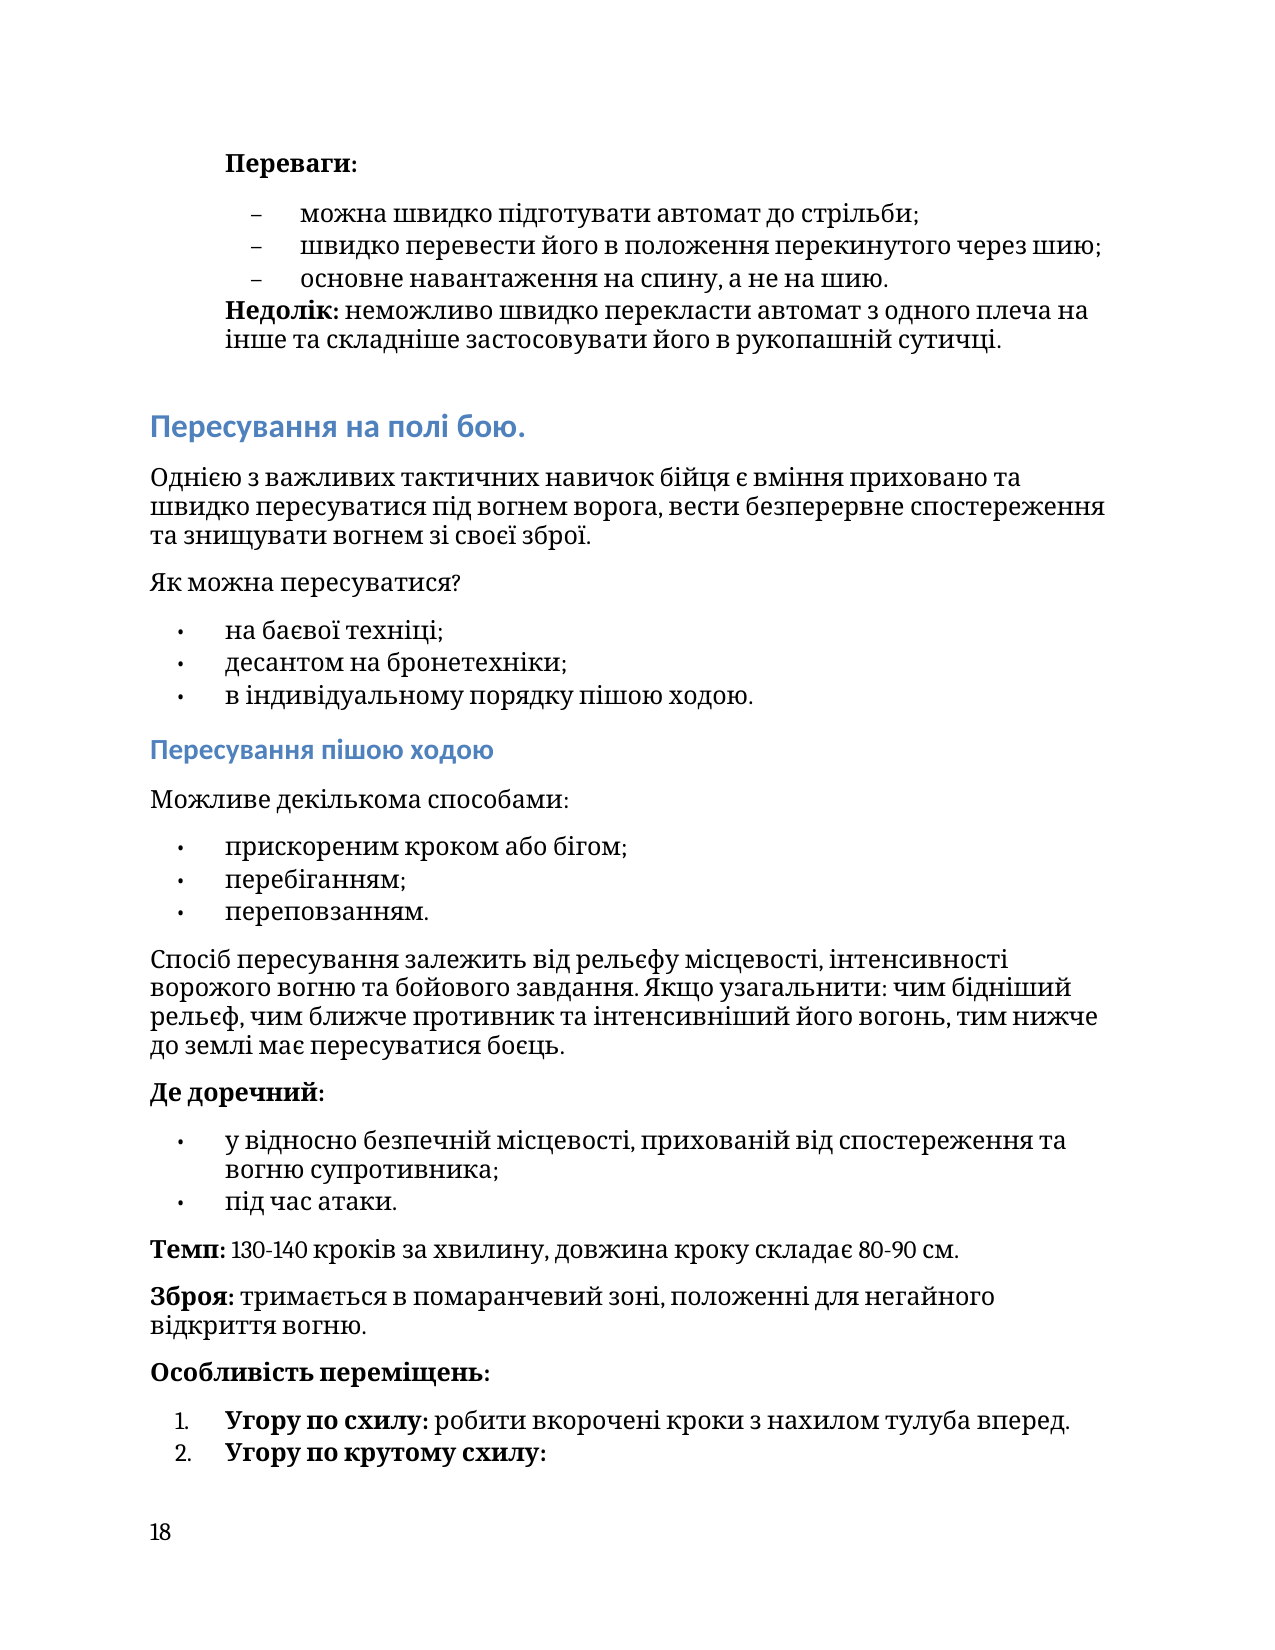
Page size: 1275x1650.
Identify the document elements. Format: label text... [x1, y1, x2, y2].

list Угору по крутому схилу: [175, 1439, 1125, 1468]
list на баєвої техніці; [175, 617, 1125, 645]
list десантом на бронетехніки; [175, 649, 1125, 678]
list Переваги: [175, 150, 1125, 179]
list у відносно безпечній місцевості, прихованій від спостереження та вогню супротивника; [175, 1127, 1125, 1184]
subtitle Пересування пішою ходою [150, 731, 1125, 767]
subtitle Пересування на полі бою. [150, 404, 1125, 445]
list швидко перевести його в положення перекинутого через шию; [250, 232, 1125, 261]
list Угору по схилу: робити вкорочені кроки з нахилом тулуба вперед. [175, 1407, 1125, 1436]
list Недолік: неможливо швидко перекласти автомат з одного плеча на інше та складніше застосовувати його в рукопашній сутичці. [175, 297, 1125, 354]
list основне навантаження на спину, а не на шию. [250, 264, 1125, 293]
text Як можна пересуватися? [150, 569, 1125, 598]
list під час атаки. [175, 1188, 1125, 1217]
list в індивідуальному порядку пішою ходою. [175, 682, 1125, 710]
list переповзанням. [175, 898, 1125, 927]
text Особливість переміщень: [150, 1359, 1125, 1388]
list перебіганням; [175, 866, 1125, 894]
text Однією з важливих тактичних навичок бійця є вміння приховано та швидко пересуватися під вогнем ворога, вести безперервне спостереження та знищувати вогнем зі своєї зброї. [150, 464, 1125, 550]
list можна швидко підготувати автомат до стрільби; [250, 199, 1125, 228]
text Де доречний: [150, 1079, 1125, 1108]
text Темп: 130-140 кроків за хвилину, довжина кроку складає 80-90 см. [150, 1236, 1125, 1264]
text Спосіб пересування залежить від рельєфу місцевості, інтенсивності ворожого вогню та бойового завдання. Якщо узагальнити: чим бідніший рельєф, чим ближче противник та інтенсивніший його вогонь, тим нижче до землі має пересуватися боєць. [150, 946, 1125, 1061]
text Можливе декількома способами: [150, 786, 1125, 814]
list прискореним кроком або бігом; [175, 833, 1125, 862]
text Зброя: тримається в помаранчевий зоні, положенні для негайного відкриття вогню. [150, 1283, 1125, 1341]
